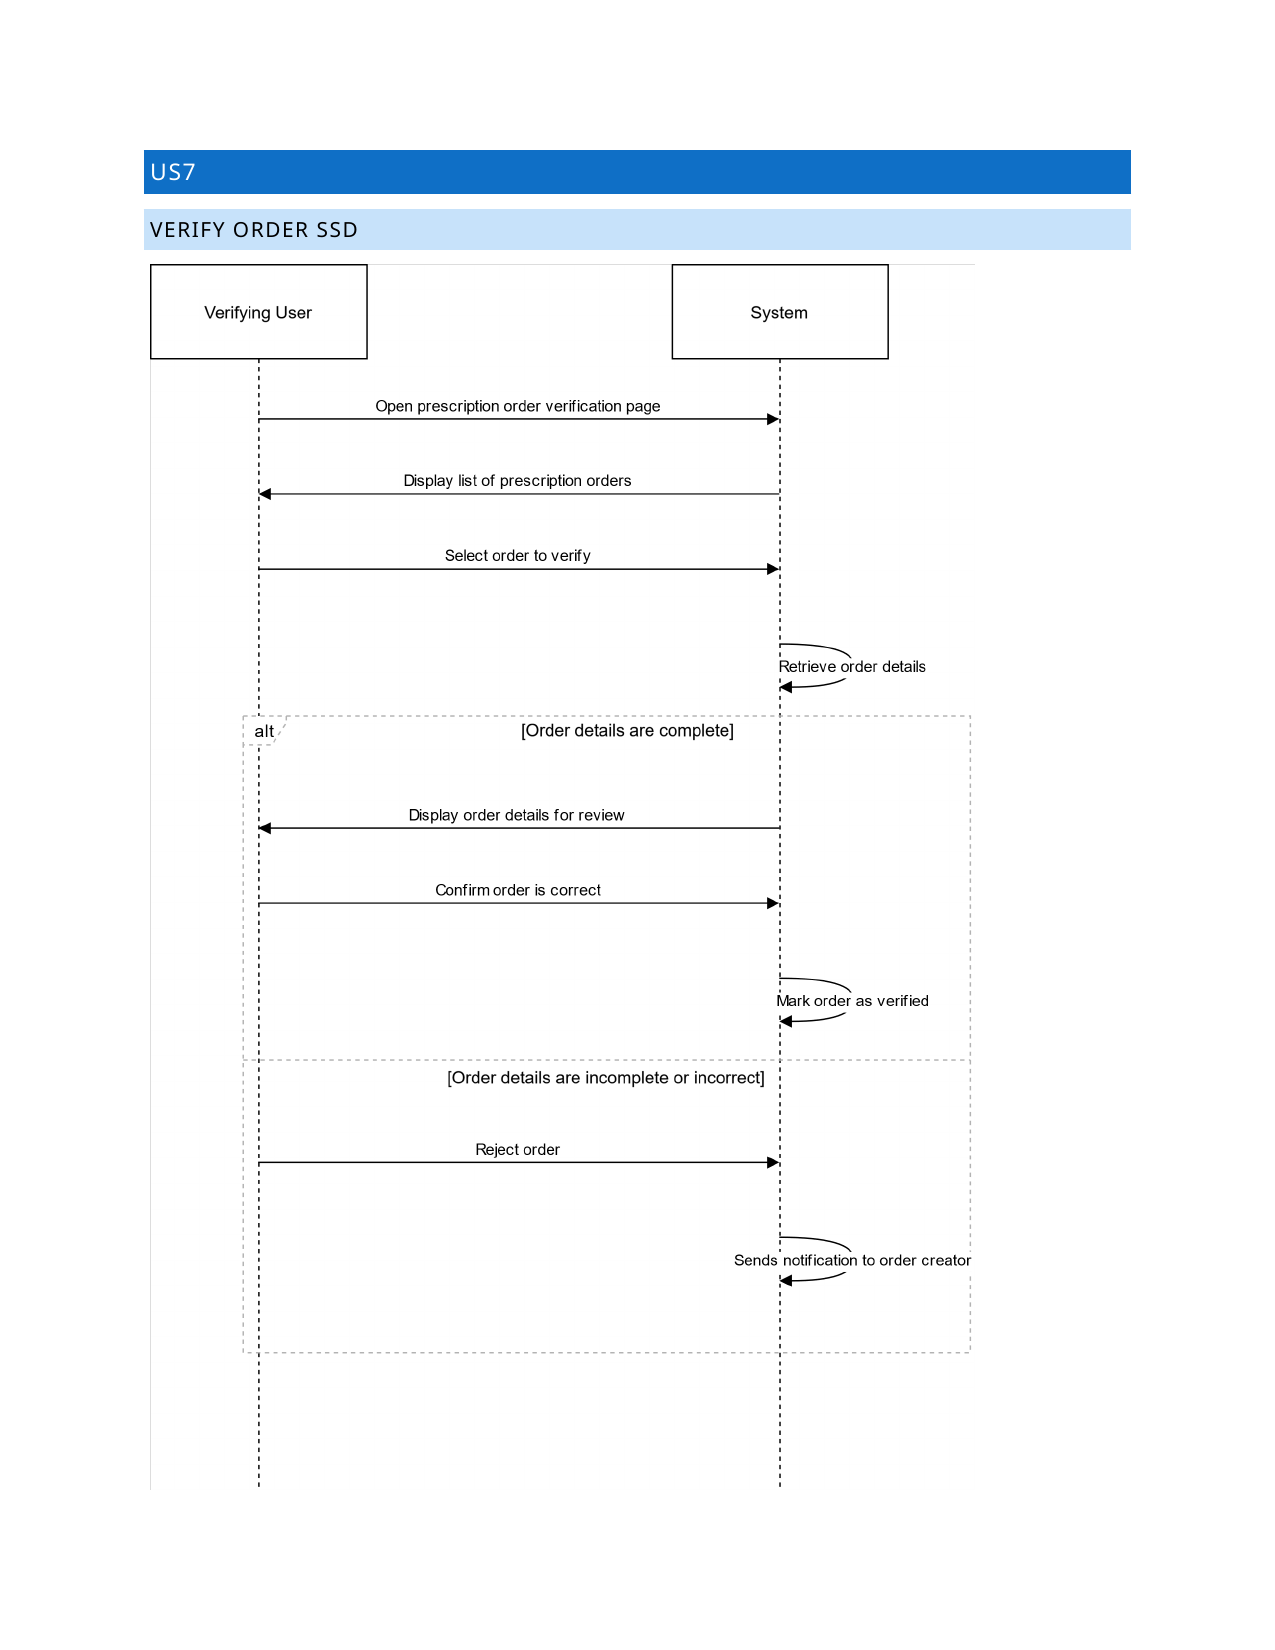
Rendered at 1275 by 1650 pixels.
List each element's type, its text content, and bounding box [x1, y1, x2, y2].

subtitle US7 [150, 156, 1125, 187]
picture [150, 264, 975, 1490]
subtitle VERIFY ORDER SSD [150, 215, 1125, 243]
